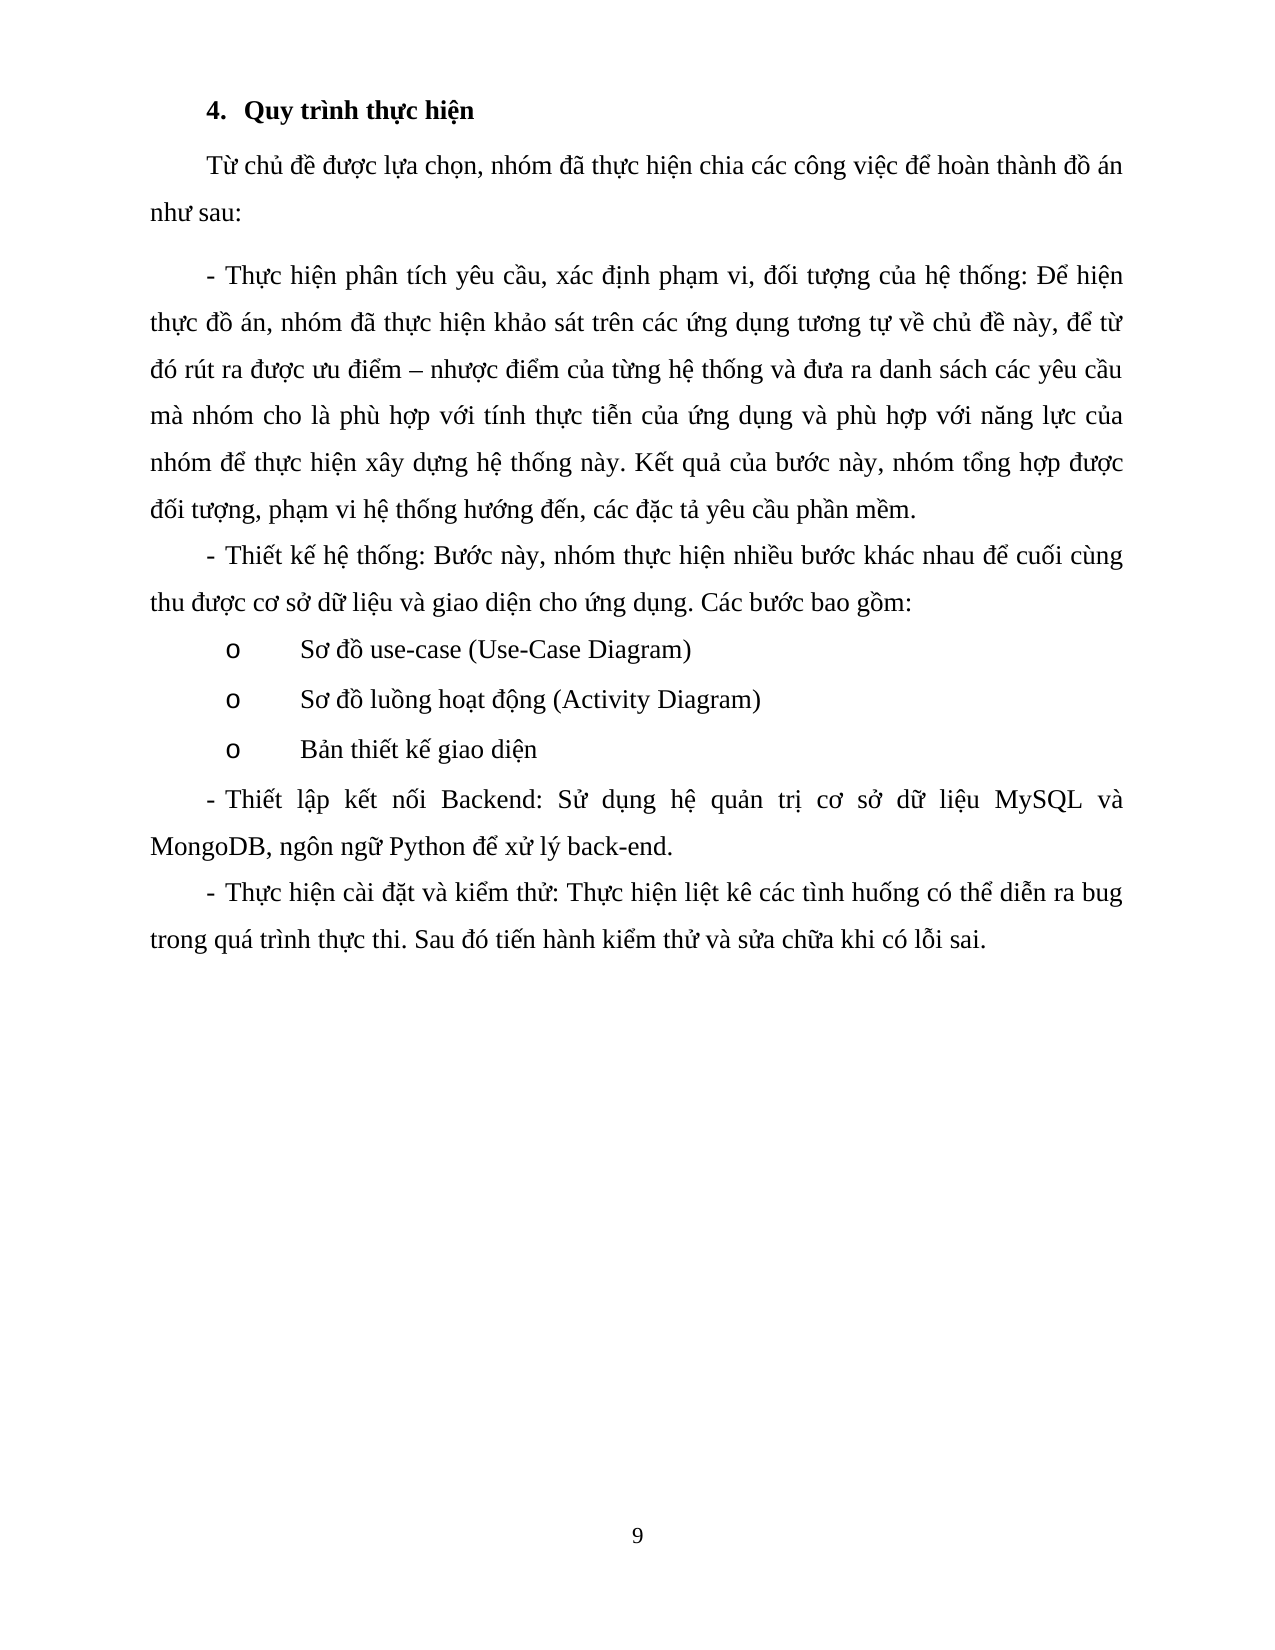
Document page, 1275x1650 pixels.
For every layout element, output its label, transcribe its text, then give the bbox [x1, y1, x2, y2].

list Thực hiện cài đặt và kiểm thử: Thực hiện liệt kê các tình huống có thể diễn ra bug trong quá trình thực thi. Sau đó tiến hành kiểm thử và sửa chữa khi có lỗi sai. [150, 876, 1125, 954]
subtitle Quy trình thực hiện [206, 94, 1125, 126]
list Thiết lập kết nối Backend: Sử dụng hệ quản trị cơ sở dữ liệu MySQL và MongoDB, ngôn ngữ Python để xử lý back-end. [150, 783, 1125, 861]
list Thiết kế hệ thống: Bước này, nhóm thực hiện nhiều bước khác nhau để cuối cùng thu được cơ sở dữ liệu và giao diện cho ứng dụng. Các bước bao gồm: [150, 539, 1125, 617]
list Thực hiện phân tích yêu cầu, xác định phạm vi, đối tượng của hệ thống: Để hiện thực đồ án, nhóm đã thực hiện khảo sát trên các ứng dụng tương tự về chủ đề này, để từ đó rút ra được ưu điểm – nhược điểm của từng hệ thống và đưa ra danh sách các yêu cầu mà nhóm cho là phù hợp với tính thực tiễn của ứng dụng và phù hợp với năng lực của nhóm để thực hiện xây dựng hệ thống này. Kết quả của bước này, nhóm tổng hợp được đối tượng, phạm vi hệ thống hướng đến, các đặc tả yêu cầu phần mềm. [150, 259, 1125, 524]
list Bản thiết kế giao diện [150, 733, 1125, 766]
list Sơ đồ luồng hoạt động (Activity Diagram) [150, 683, 1125, 716]
list Sơ đồ use-case (Use-Case Diagram) [150, 633, 1125, 666]
text Từ chủ đề được lựa chọn, nhóm đã thực hiện chia các công việc để hoàn thành đồ án như sau: [150, 149, 1125, 227]
